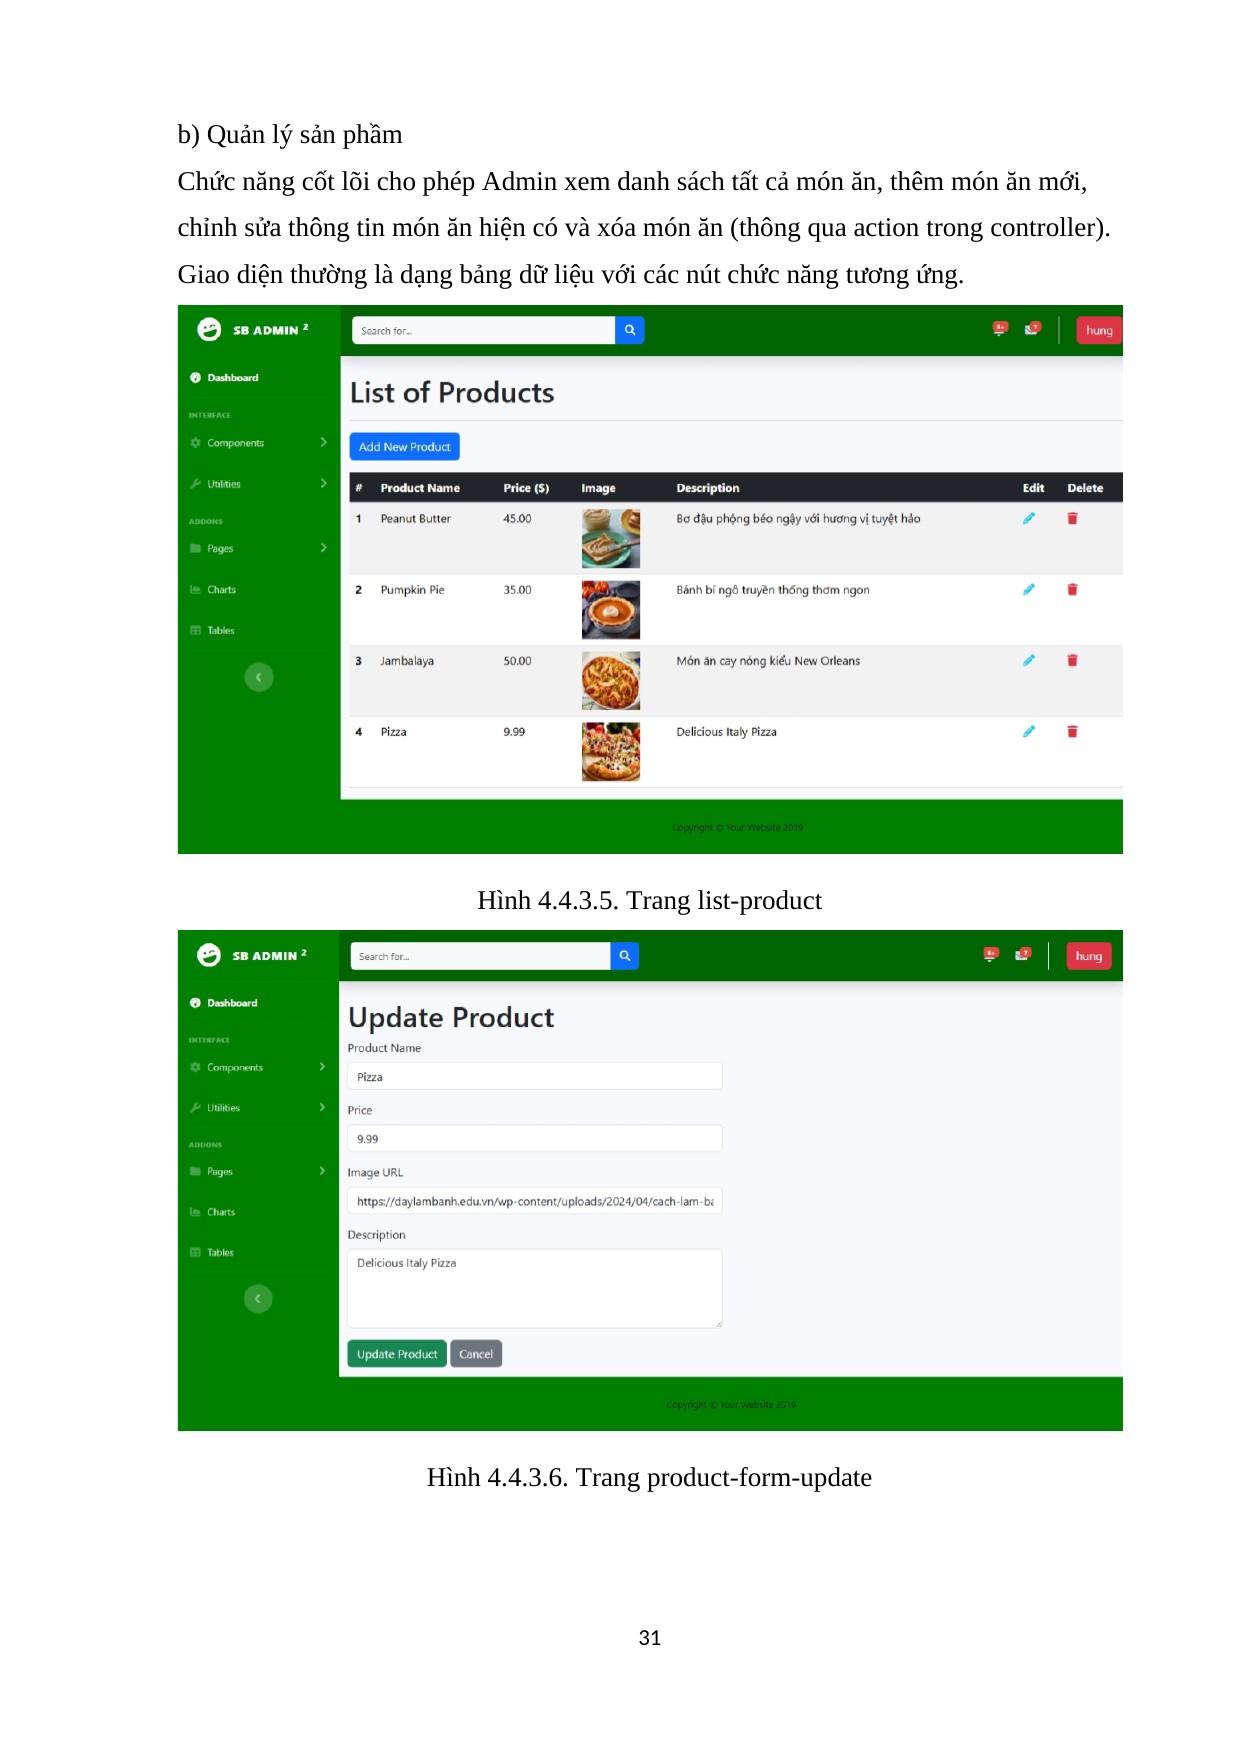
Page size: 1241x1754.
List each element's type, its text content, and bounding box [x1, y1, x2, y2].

text b) Quản lý sản phầm [177, 118, 1122, 149]
text Hình 4.4.3.6. Trang product-form-update [177, 1431, 1122, 1493]
picture [177, 305, 1123, 854]
text Chức năng cốt lõi cho phép Admin xem danh sách tất cả món ăn, thêm món ăn mới, chỉnh sửa thông tin món ăn hiện có và xóa món ăn (thông qua action trong controller). Giao diện thường là dạng bảng dữ liệu với các nút chức năng tương ứng. [177, 165, 1122, 289]
picture [177, 930, 1123, 1431]
text Hình 4.4.3.5. Trang list-product [177, 854, 1122, 916]
